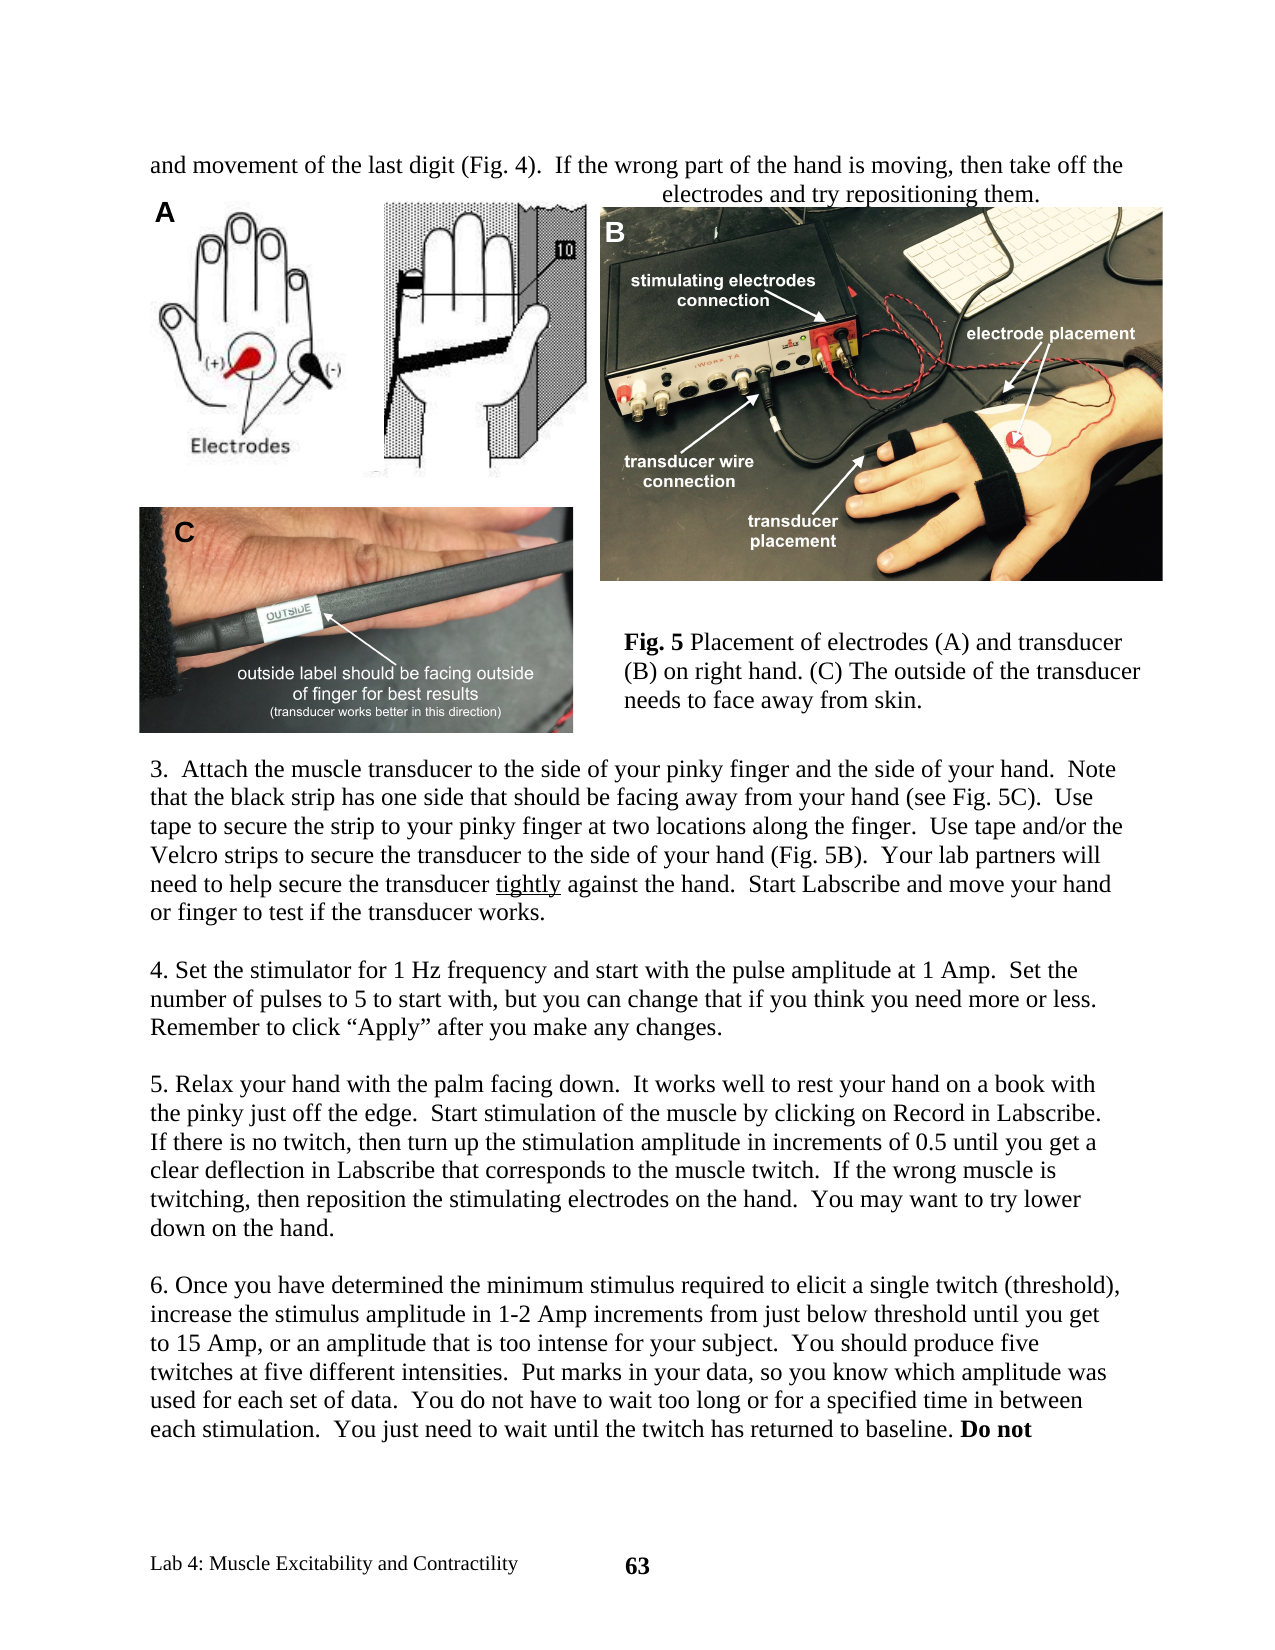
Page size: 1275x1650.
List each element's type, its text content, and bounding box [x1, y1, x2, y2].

text 3. Attach the muscle transducer to the side of your pinky finger and the side of your hand. Note that the black strip has one side that should be facing away from your hand (see Fig. 5C). Use tape to secure the strip to your pinky finger at two locations along the finger. Use tape and/or the Velcro strips to secure the transducer to the side of your hand (Fig. 5B). Your lab partners will need to help secure the transducer tightly against the hand. Start Labscribe and move your hand or finger to test if the transducer works. [150, 639, 1125, 926]
picture [139, 507, 574, 733]
text 5. Relax your hand with the palm facing down. It works well to rest your hand on a book with the pinky just off the edge. Start stimulation of the muscle by clicking on Record in Labscribe. If there is no twitch, then turn up the stimulation amplitude in increments of 0.5 until you get a clear deflection in Labscribe that corresponds to the muscle twitch. If the wrong muscle is twitching, then reposition the stimulating electrodes on the hand. You may want to try lower down on the hand. [150, 1069, 1125, 1242]
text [150, 1271, 1125, 1443]
picture [150, 189, 1163, 581]
text 4. Set the stimulator for 1 Hz frequency and start with the pulse amplitude at 1 Amp. Set the number of pulses to 5 to start with, but you can change that if you think you need more or less. Remember to click “Apply” after you make any changes. [150, 955, 1125, 1041]
